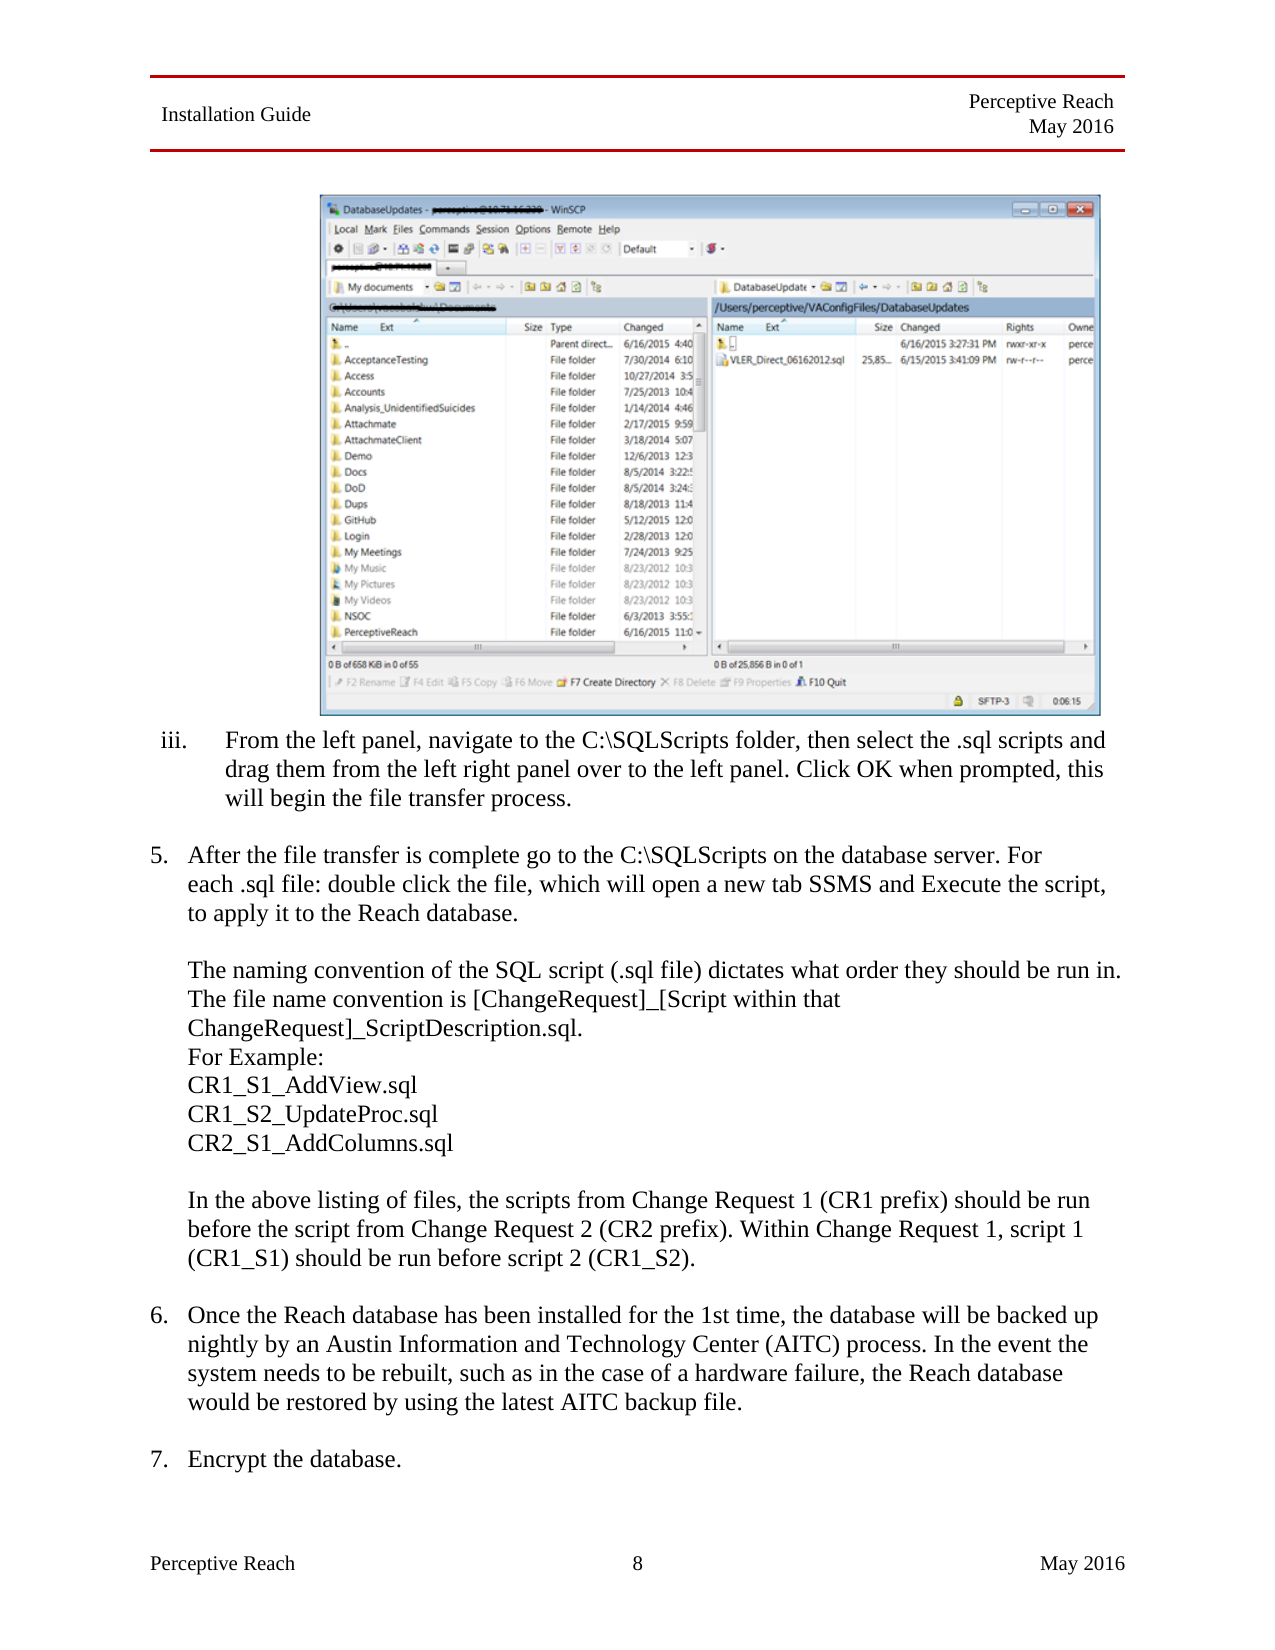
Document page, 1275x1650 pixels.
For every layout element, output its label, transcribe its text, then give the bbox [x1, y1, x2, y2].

list CR1_S2_UpdateProc.sql [187, 1099, 1125, 1128]
list In the above listing of files, the scripts from Change Request 1 (CR1 prefix) should be run before the script from Change Request 2 (CR2 prefix). Within Change Request 1, script 1 (CR1_S1) should be run before script 2 (CR1_S2). [187, 1186, 1125, 1272]
list From the left panel, navigate to the C:\SQLScripts folder, then select the .sql scripts and drag them from the left right panel over to the left panel. Click OK when prompted, this will begin the file transfer process. [187, 726, 1125, 812]
list Encrypt the database. [150, 1444, 1125, 1473]
list CR2_S1_AddColumns.sql [187, 1128, 1125, 1157]
picture [300, 176, 1107, 726]
list The naming convention of the SQL script (.sql file) dictates what order they should be run in. The file name convention is [ChangeRequest]_[Script within that ChangeRequest]_ScriptDescription.sql. [187, 956, 1125, 1042]
list Once the Reach database has been installed for the 1st time, the database will be backed up nightly by an Austin Information and Technology Center (AITC) process. In the event the system needs to be rebuilt, such as in the case of a hardware failure, the Reach database would be restored by using the latest AITC backup file. [150, 1301, 1125, 1416]
list CR1_S1_AddView.sql [187, 1071, 1125, 1099]
list After the file transfer is complete go to the C:\SQLScripts on the database server. For each .sql file: double click the file, which will open a new tab SSMS and Execute the script, to apply it to the Reach database. [150, 841, 1125, 927]
list For Example: [187, 1042, 1125, 1071]
